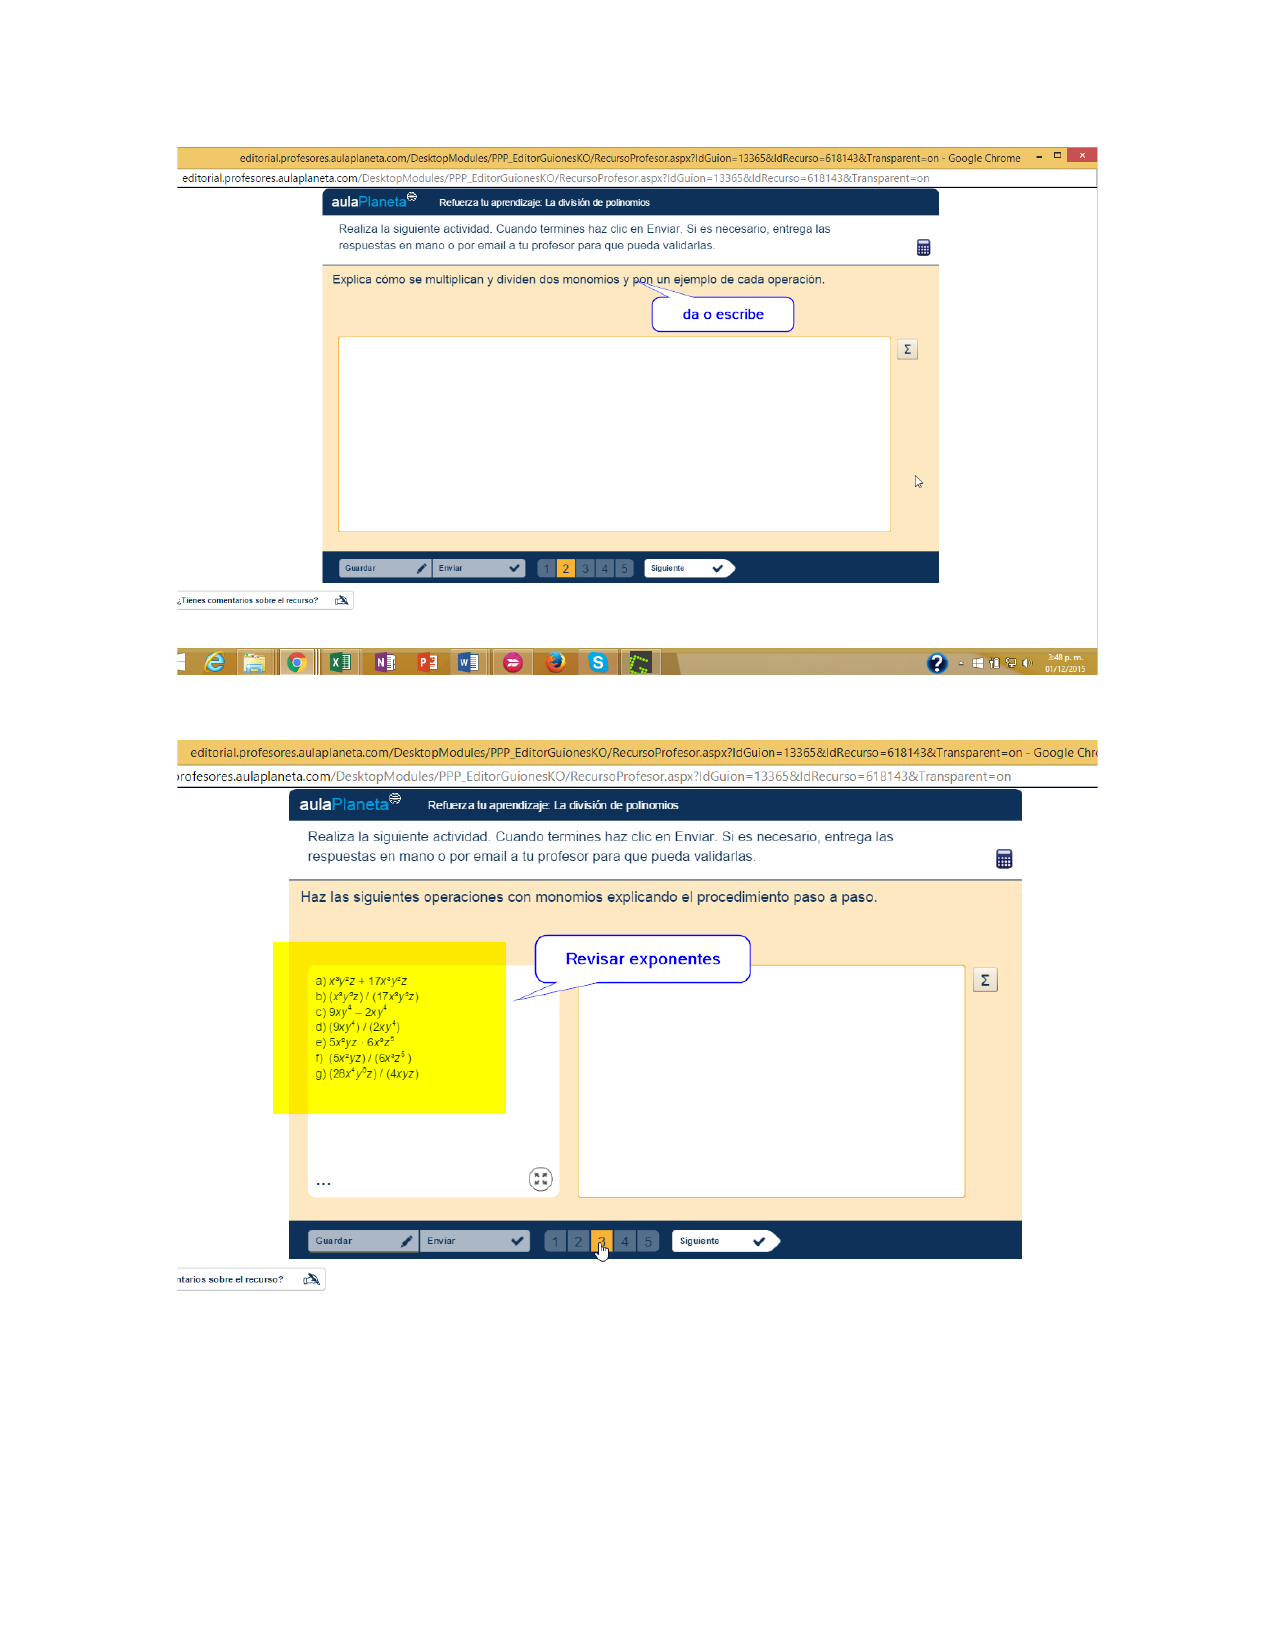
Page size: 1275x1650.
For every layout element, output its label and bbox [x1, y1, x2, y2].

picture [177, 147, 1098, 675]
picture [177, 740, 1098, 1310]
